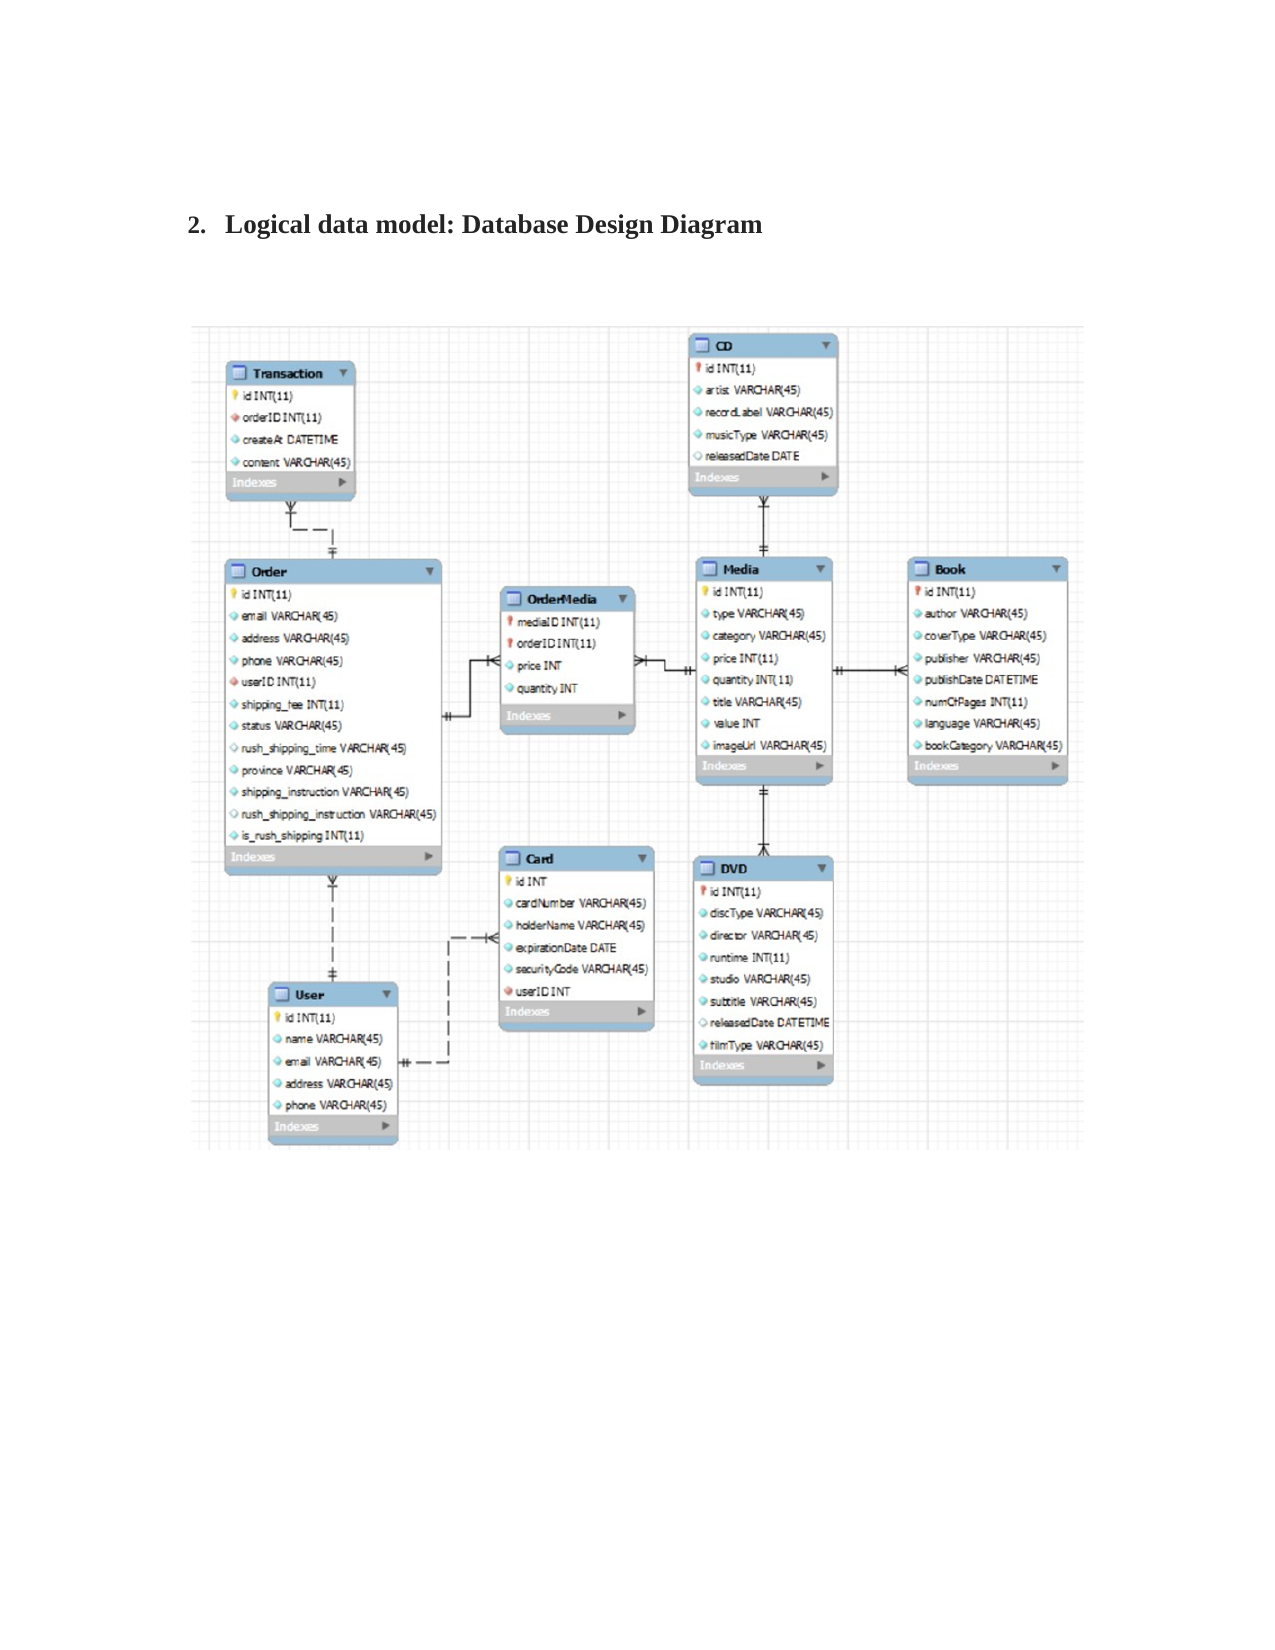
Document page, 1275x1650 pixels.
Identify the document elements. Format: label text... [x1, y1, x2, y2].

picture [191, 326, 1084, 1150]
list Logical data model: Database Design Diagram [187, 208, 1125, 239]
